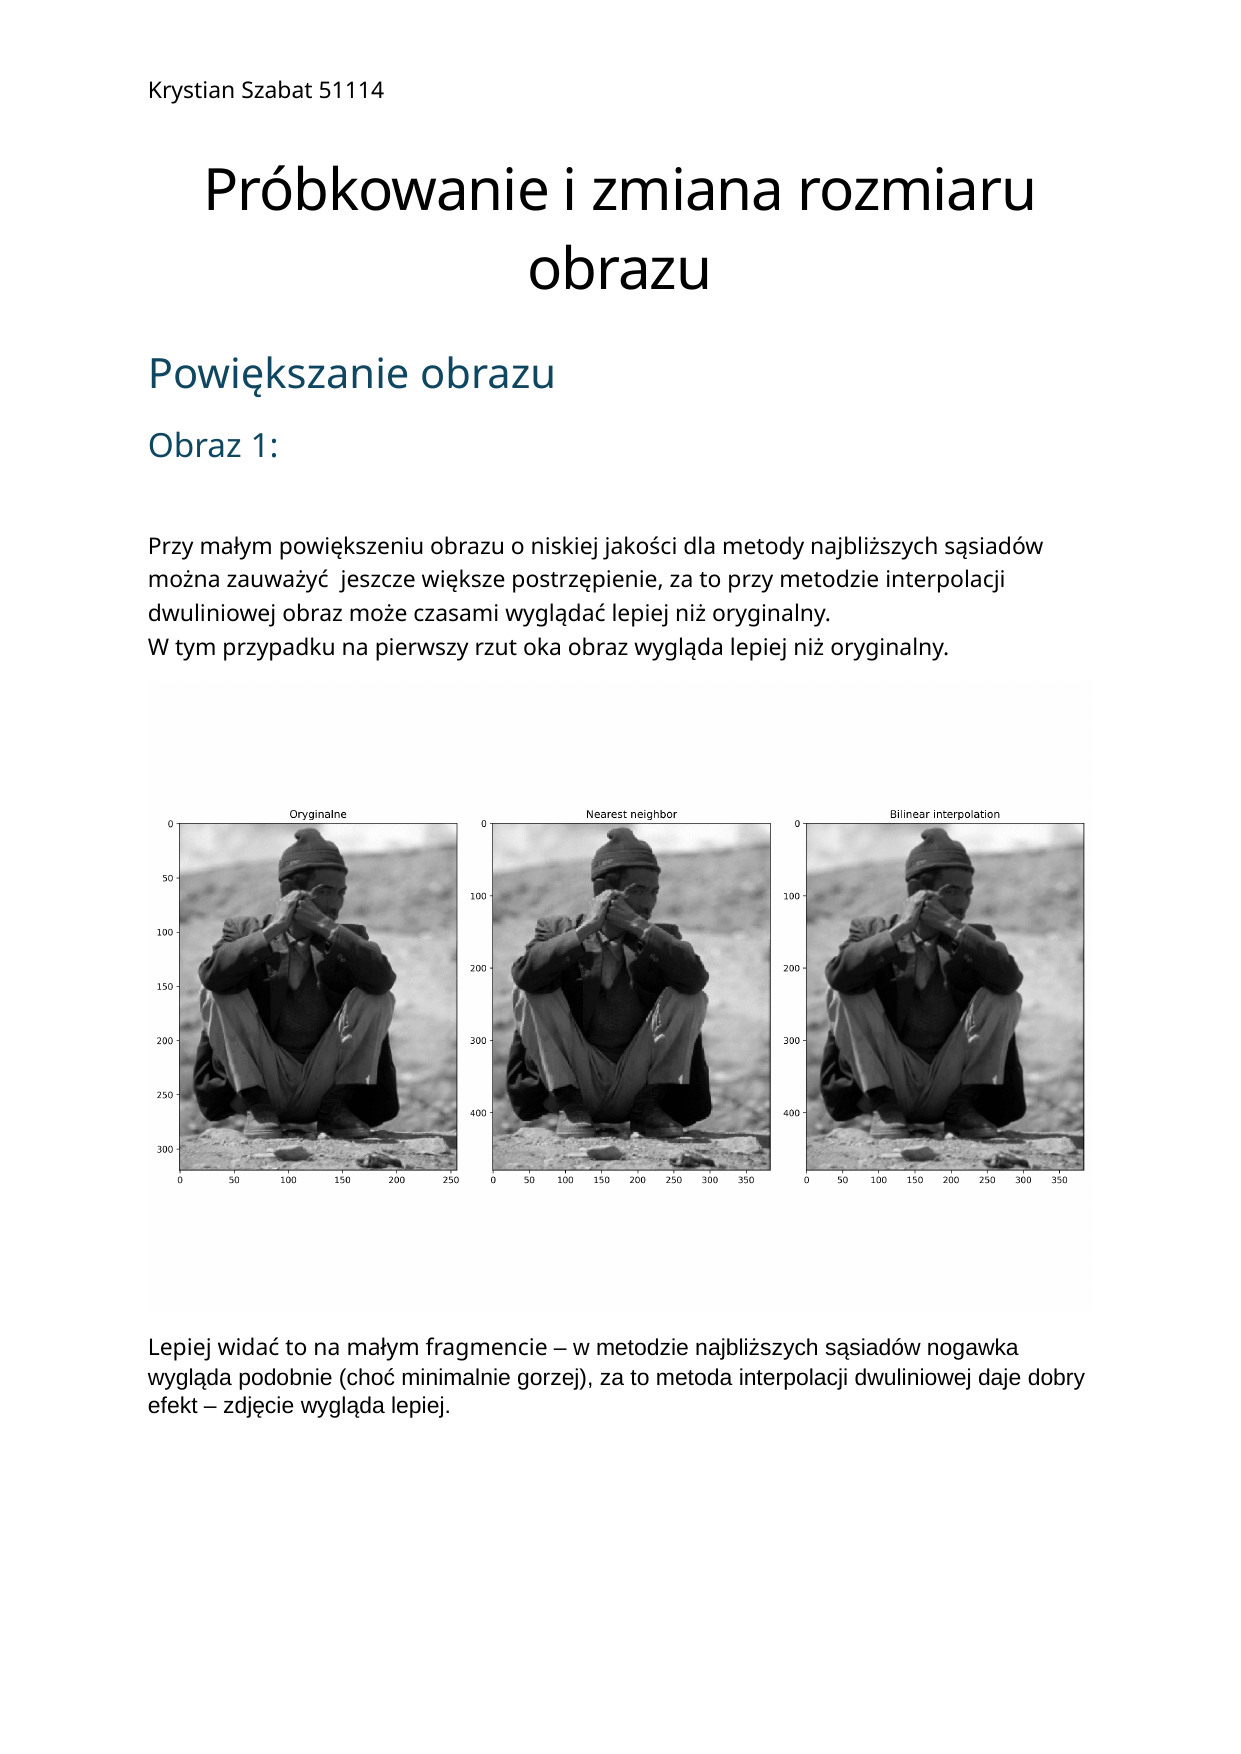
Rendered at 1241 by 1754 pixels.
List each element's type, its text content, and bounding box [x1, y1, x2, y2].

text Lepiej widać to na małym fragmencie – w metodzie najbliższych sąsiadów nogawka wygląda podobnie (choć minimalnie gorzej), za to metoda interpolacji dwuliniowej daje dobry efekt – zdjęcie wygląda lepiej. [148, 1331, 1093, 1419]
title Próbkowanie i zmiana rozmiaru obrazu [148, 148, 1093, 307]
subtitle Obraz 1: [148, 422, 1093, 467]
text Przy małym powiększeniu obrazu o niskiej jakości dla metody najbliższych sąsiadów można zauważyć jeszcze większe postrzępienie, za to przy metodzie interpolacji dwuliniowej obraz może czasami wyglądać lepiej niż oryginalny. W tym przypadku na pierwszy rzut oka obraz wygląda lepiej niż oryginalny. [148, 530, 1093, 662]
picture [147, 681, 1093, 1312]
subtitle Powiększanie obrazu [148, 344, 1093, 401]
